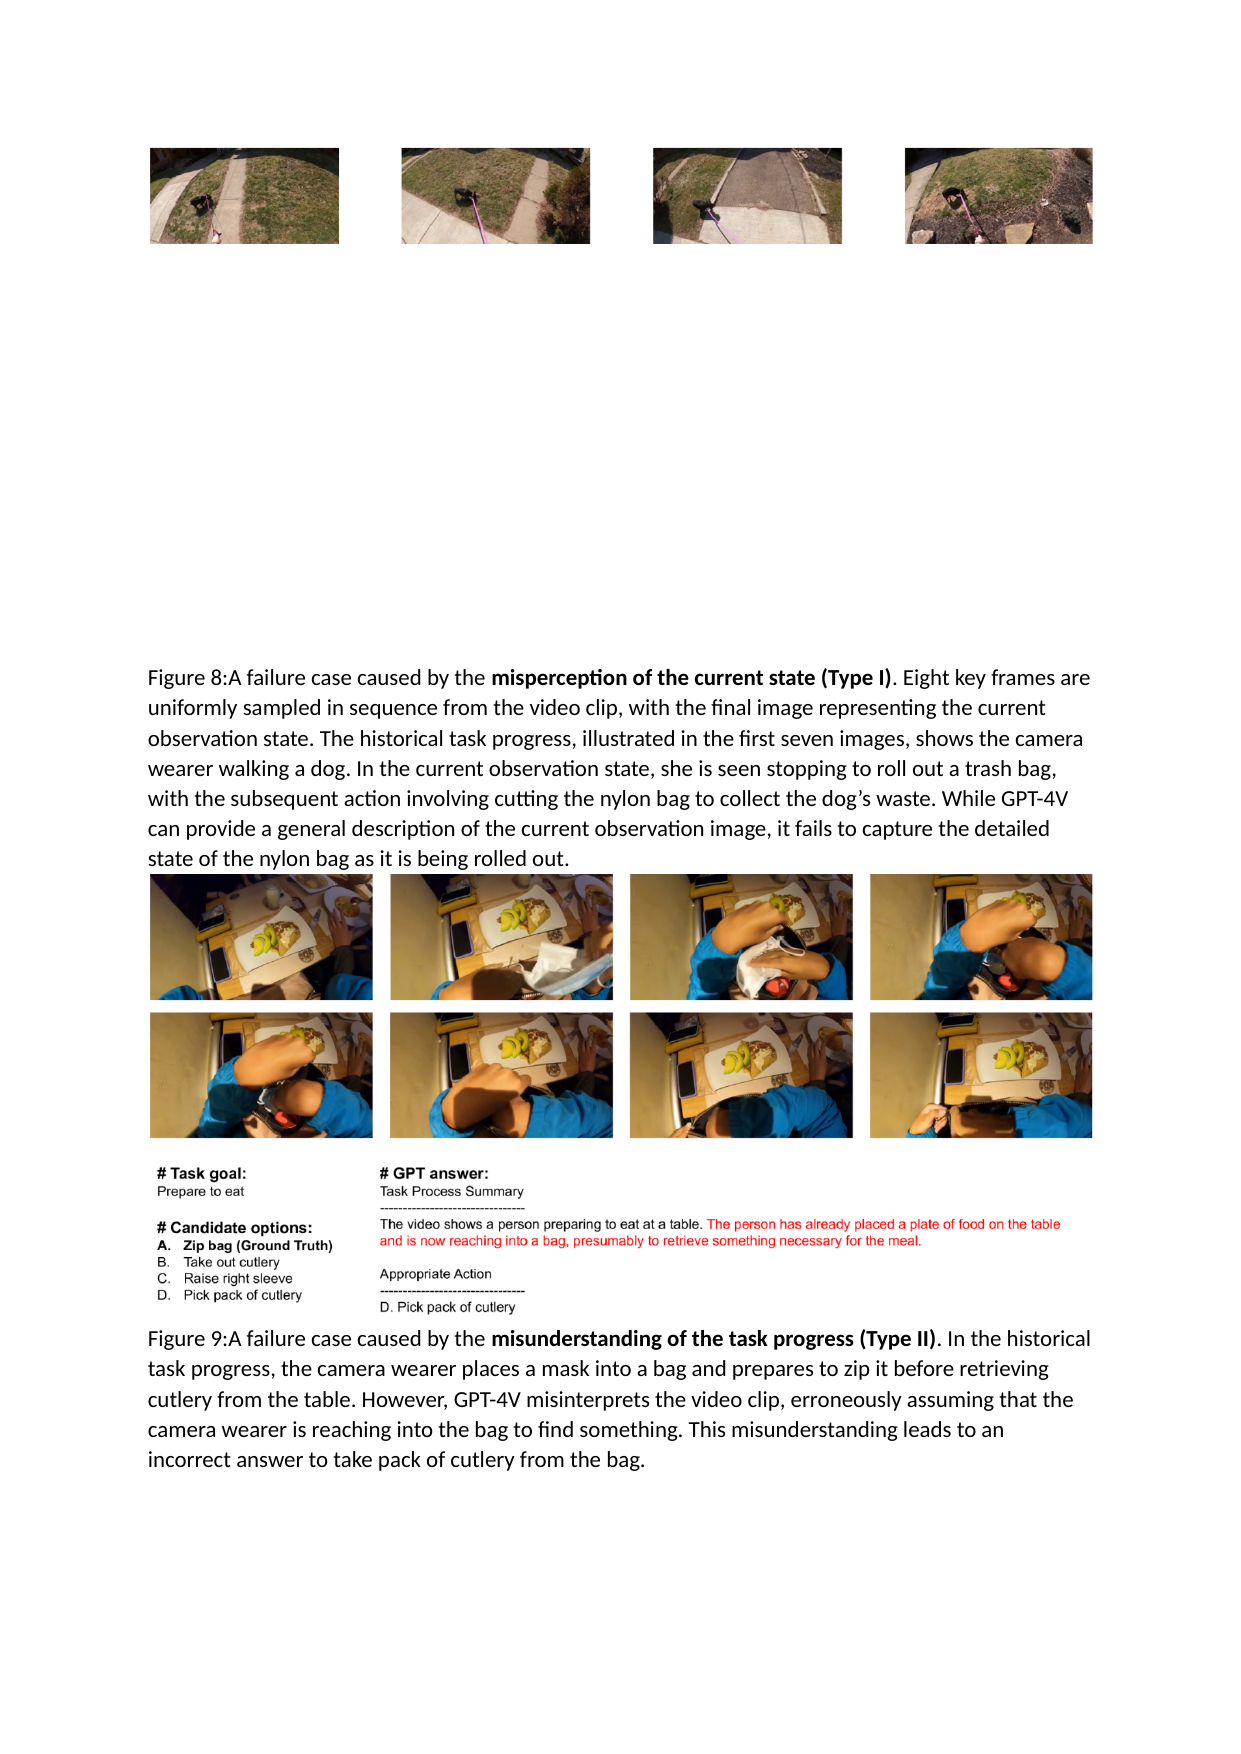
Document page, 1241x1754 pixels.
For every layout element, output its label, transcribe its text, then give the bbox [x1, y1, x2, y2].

picture [147, 147, 1093, 661]
picture [147, 874, 1093, 1323]
text Figure 8:A failure case caused by the misperception of the current state (Type I). Eight key frames are uniformly sampled in sequence from the video clip, with the final image representing the current observation state. The historical task progress, illustrated in the first seven images, shows the camera wearer walking a dog. In the current observation state, she is seen stopping to roll out a trash bag, with the subsequent action involving cutting the nylon bag to collect the dog’s waste. While GPT-4V can provide a general description of the current observation image, it fails to capture the detailed state of the nylon bag as it is being rolled out.Figure 9:A failure case caused by the misunderstanding of the task progress (Type II). In the historical task progress, the camera wearer places a mask into a bag and prepares to zip it before retrieving cutlery from the table. However, GPT-4V misinterprets the video clip, erroneously assuming that the camera wearer is reaching into the bag to find something. This misunderstanding leads to an incorrect answer to take pack of cutlery from the bag.Figure 10:A failure case caused by the lack of temporal perception and cognition (Type III). In the historical task progress, the camera wearer organizes items in the car boot and opens the car door. He then enters the car and takes out the key to restart the car. When GPT-4V is queried solely about the content of the last image, it accurately identifies that the camera wearer is inside the car. However, when prompted about the current state, it incorrectly conflates the historical task progress with the present moment, mistakenly assuming that the camera wearer is outside the car, preparing to enter.Figure 11:A failure case caused by the limitation on the number of sampled frames (Type IV). In the given video clip, the camera wearer places a cloth piece on the thigh and then turns on a machine, preparing to pick up a metal bar for smoothing. Due to the brief nature of the machine activation, this action is omitted in the uniformly sampled eight key frames. The action of turning on the machine becomes observable only through denser sampling between the seventh and eighth frames, as indicated in the gray box.Figure 12:A failure case caused by the poor reasoning capacity (Type V). In the historical task progress, the camera wearer cuts the meat and places it in a nylon bag. In the current observation image, he picks up an unfolded nylon bag and prepares to fold it. Although GPT-4V accurately describes the task progress and the current observation state, it fails to deduce that the nylon bag needs to be folded before the meat can be stored away. [148, 661, 1093, 874]
